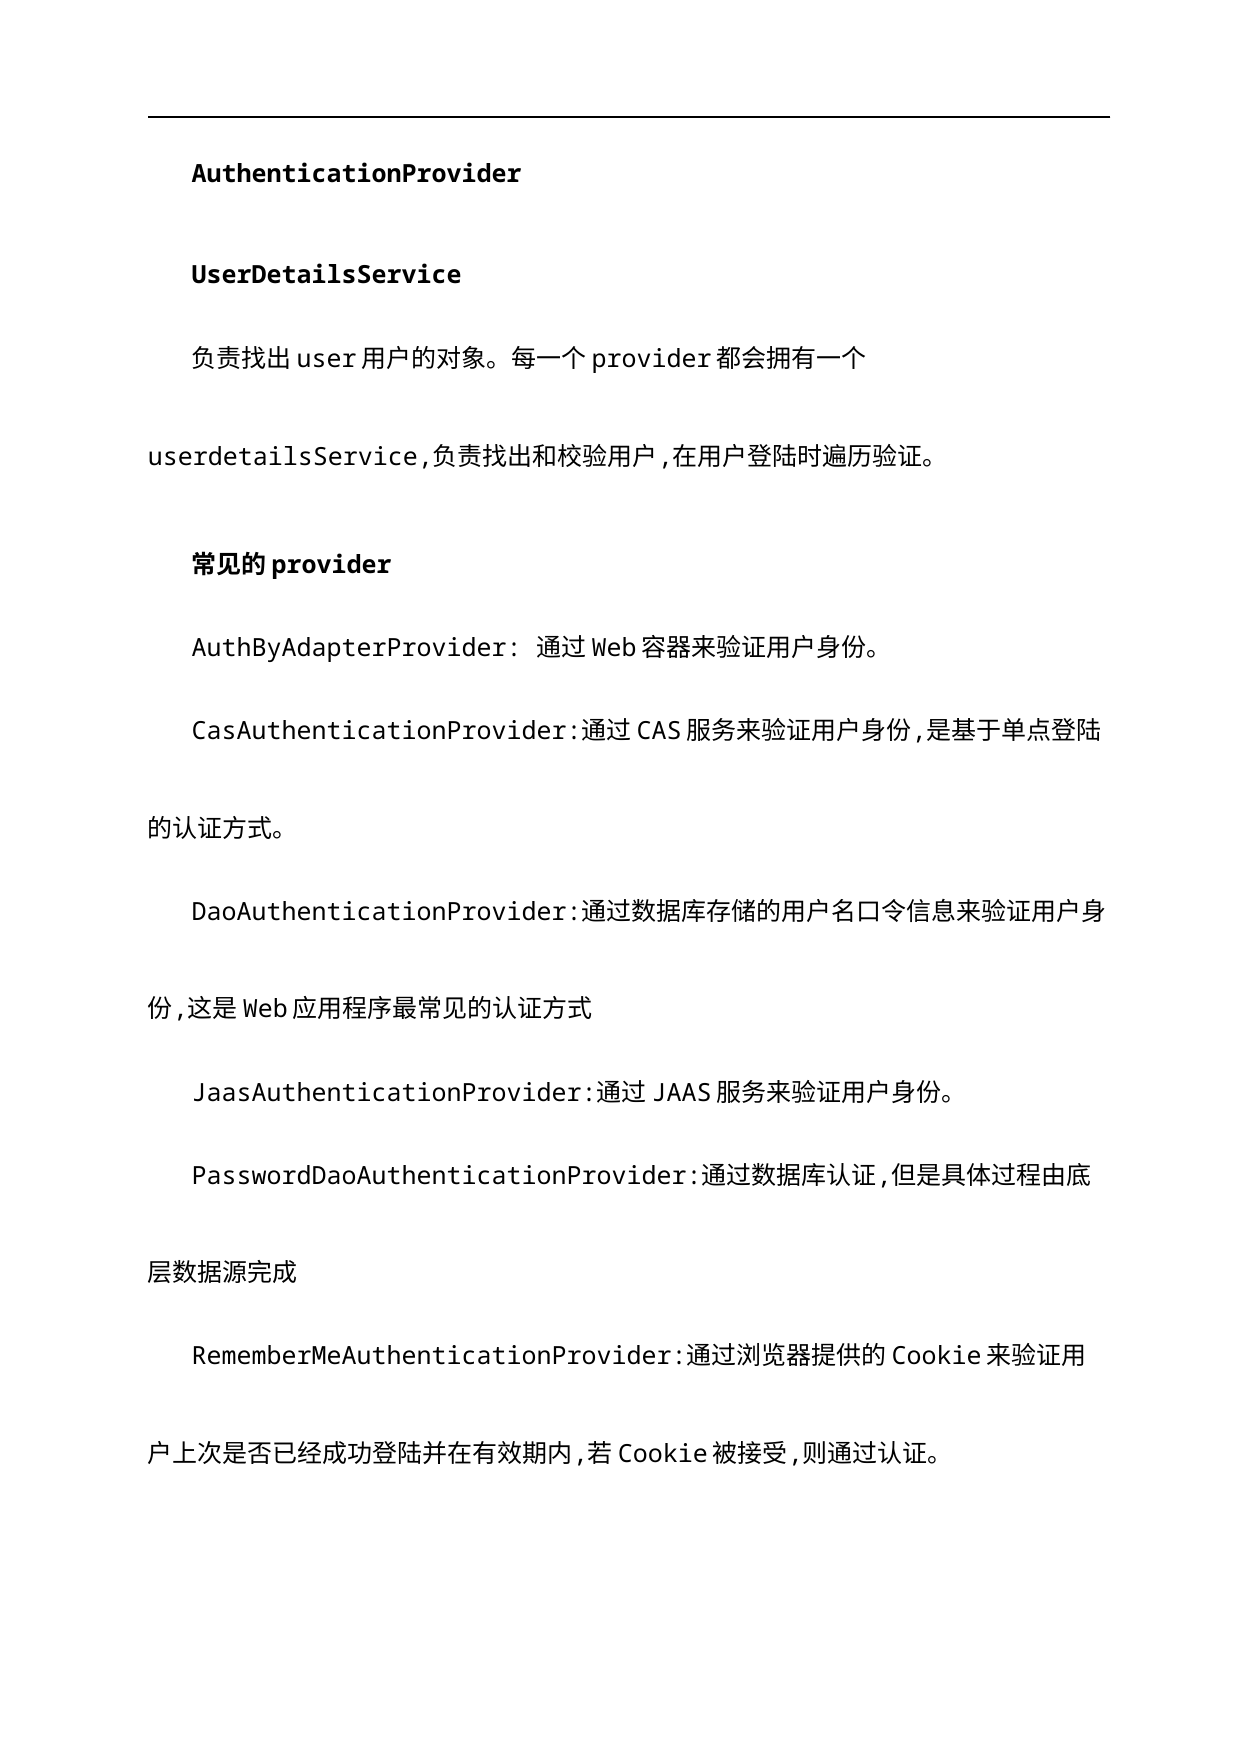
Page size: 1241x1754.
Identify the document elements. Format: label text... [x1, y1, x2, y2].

text PasswordDaoAuthenticationProvider:通过数据库认证,但是具体过程由底层数据源完成 [148, 1141, 1110, 1303]
text RememberMeAuthenticationProvider:通过浏览器提供的Cookie来验证用户上次是否已经成功登陆并在有效期内,若Cookie被接受,则通过认证。 [148, 1321, 1110, 1484]
text CasAuthenticationProvider:通过CAS服务来验证用户身份,是基于单点登陆的认证方式。 [148, 696, 1110, 859]
subtitle AuthenticationProvider [148, 140, 1110, 205]
subtitle 常见的provider [148, 530, 1110, 595]
text JaasAuthenticationProvider:通过JAAS服务来验证用户身份。 [148, 1058, 1110, 1123]
subtitle UserDetailsService [148, 241, 1110, 306]
text 负责找出user用户的对象。每一个provider都会拥有一个userdetailsService,负责找出和校验用户,在用户登陆时遍历验证。 [148, 324, 1110, 487]
text DaoAuthenticationProvider:通过数据库存储的用户名口令信息来验证用户身份,这是Web应用程序最常见的认证方式 [148, 877, 1110, 1039]
text AuthByAdapterProvider: 通过Web容器来验证用户身份。 [148, 613, 1110, 678]
